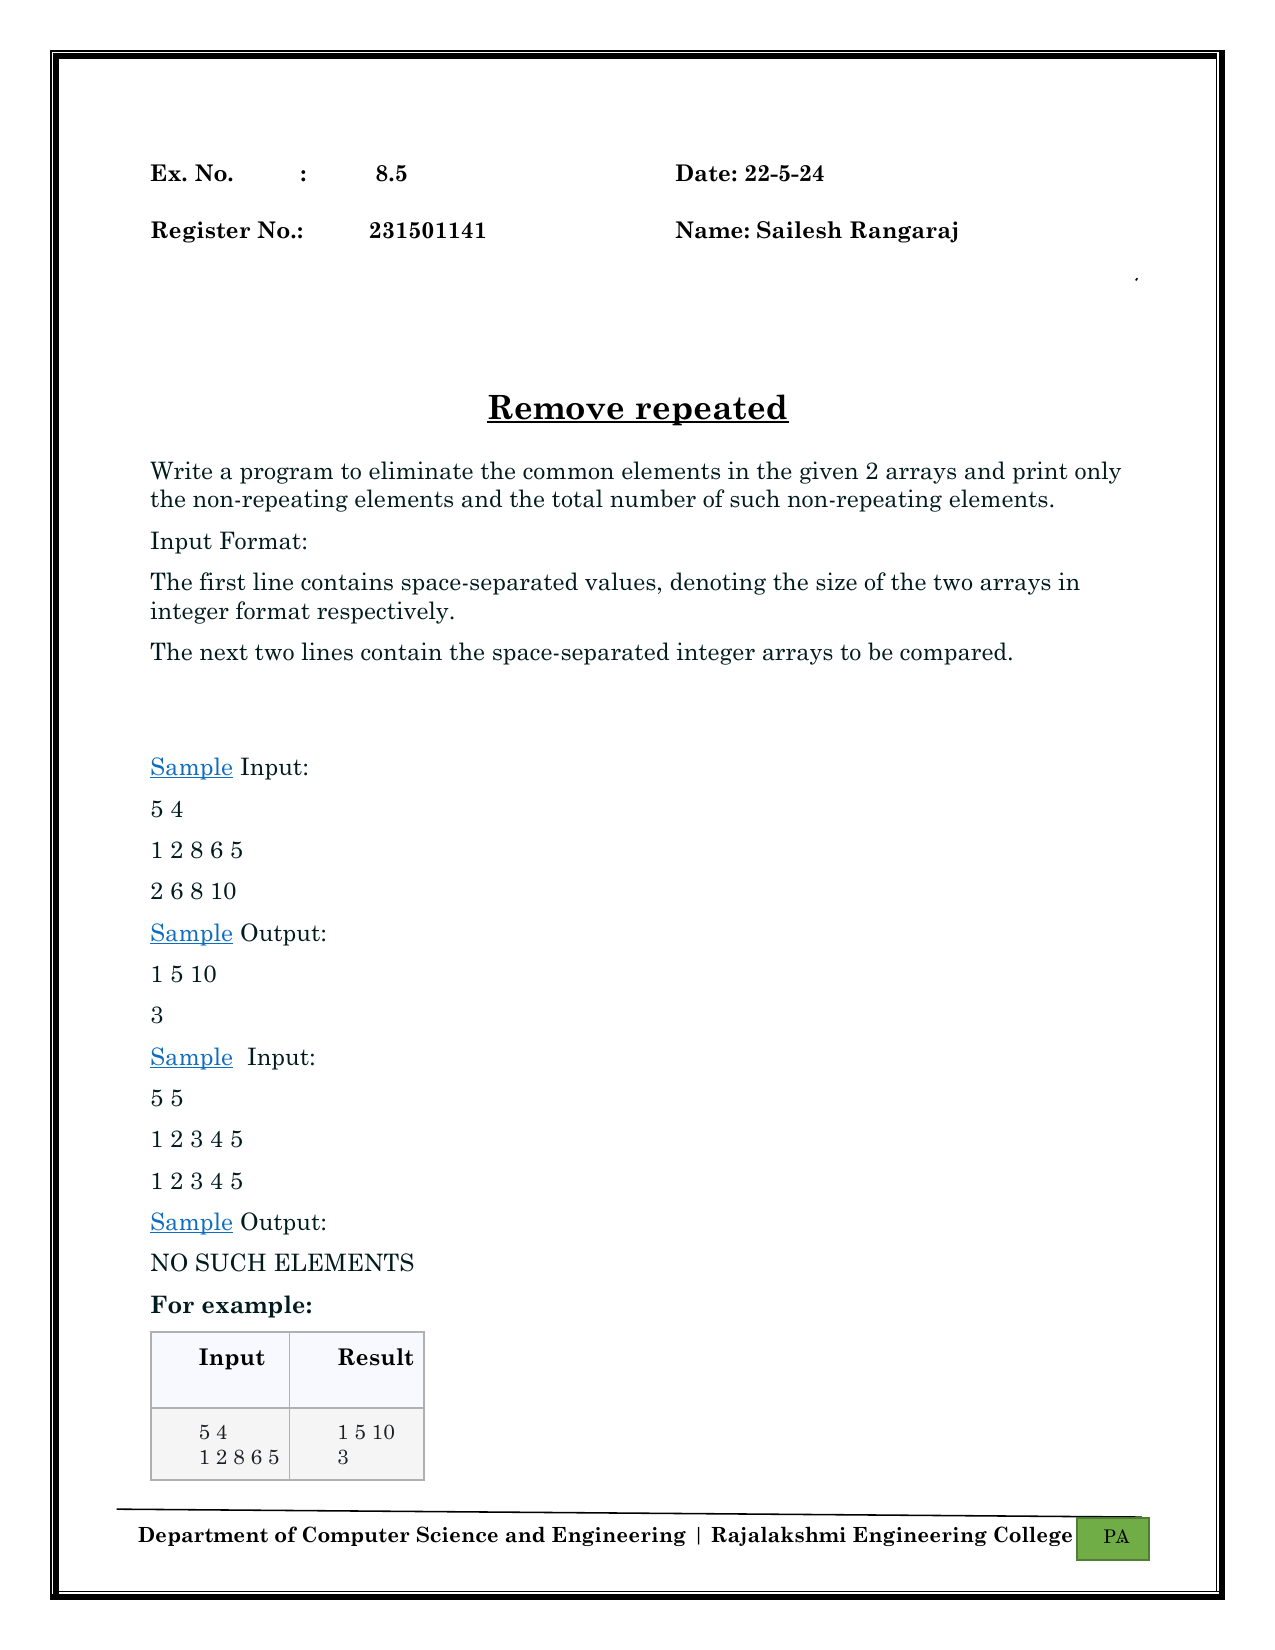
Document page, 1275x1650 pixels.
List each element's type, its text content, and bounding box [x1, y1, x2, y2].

text Register No.: 231501141 Name: Sailesh Rangaraj [150, 216, 1125, 243]
text Sample Output: [150, 917, 1125, 946]
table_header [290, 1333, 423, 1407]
text The first line contains space-separated values, denoting the size of the two arrays in integer format respectively. [150, 567, 1125, 625]
text For example: [150, 1289, 1125, 1318]
text 3 [150, 1000, 1125, 1029]
text 1 5 10 [150, 959, 1125, 988]
text Write a program to eliminate the common elements in the given 2 arrays and print only the non-repeating elements and the total number of such non-repeating elements. [150, 455, 1125, 513]
text Ex. No. : 8.5 Date: 22-5-24 [150, 159, 1125, 187]
text Remove repeated [150, 386, 1125, 426]
text 1 2 8 6 5 [150, 835, 1125, 863]
text 2 6 8 10 [150, 876, 1125, 905]
text Sample Input: [150, 1041, 1125, 1070]
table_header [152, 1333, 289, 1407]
text Sample Output: [150, 1207, 1125, 1236]
text The next two lines contain the space-separated integer arrays to be compared. [150, 637, 1125, 666]
text 5 4 [150, 793, 1125, 822]
text Input Format: [150, 526, 1125, 554]
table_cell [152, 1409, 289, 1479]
text 1 2 3 4 5 [150, 1166, 1125, 1194]
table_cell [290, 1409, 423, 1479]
text 5 5 [150, 1083, 1125, 1112]
text Sample Input: [150, 752, 1125, 781]
text 1 2 3 4 5 [150, 1124, 1125, 1153]
text NO SUCH ELEMENTS [150, 1248, 1125, 1277]
